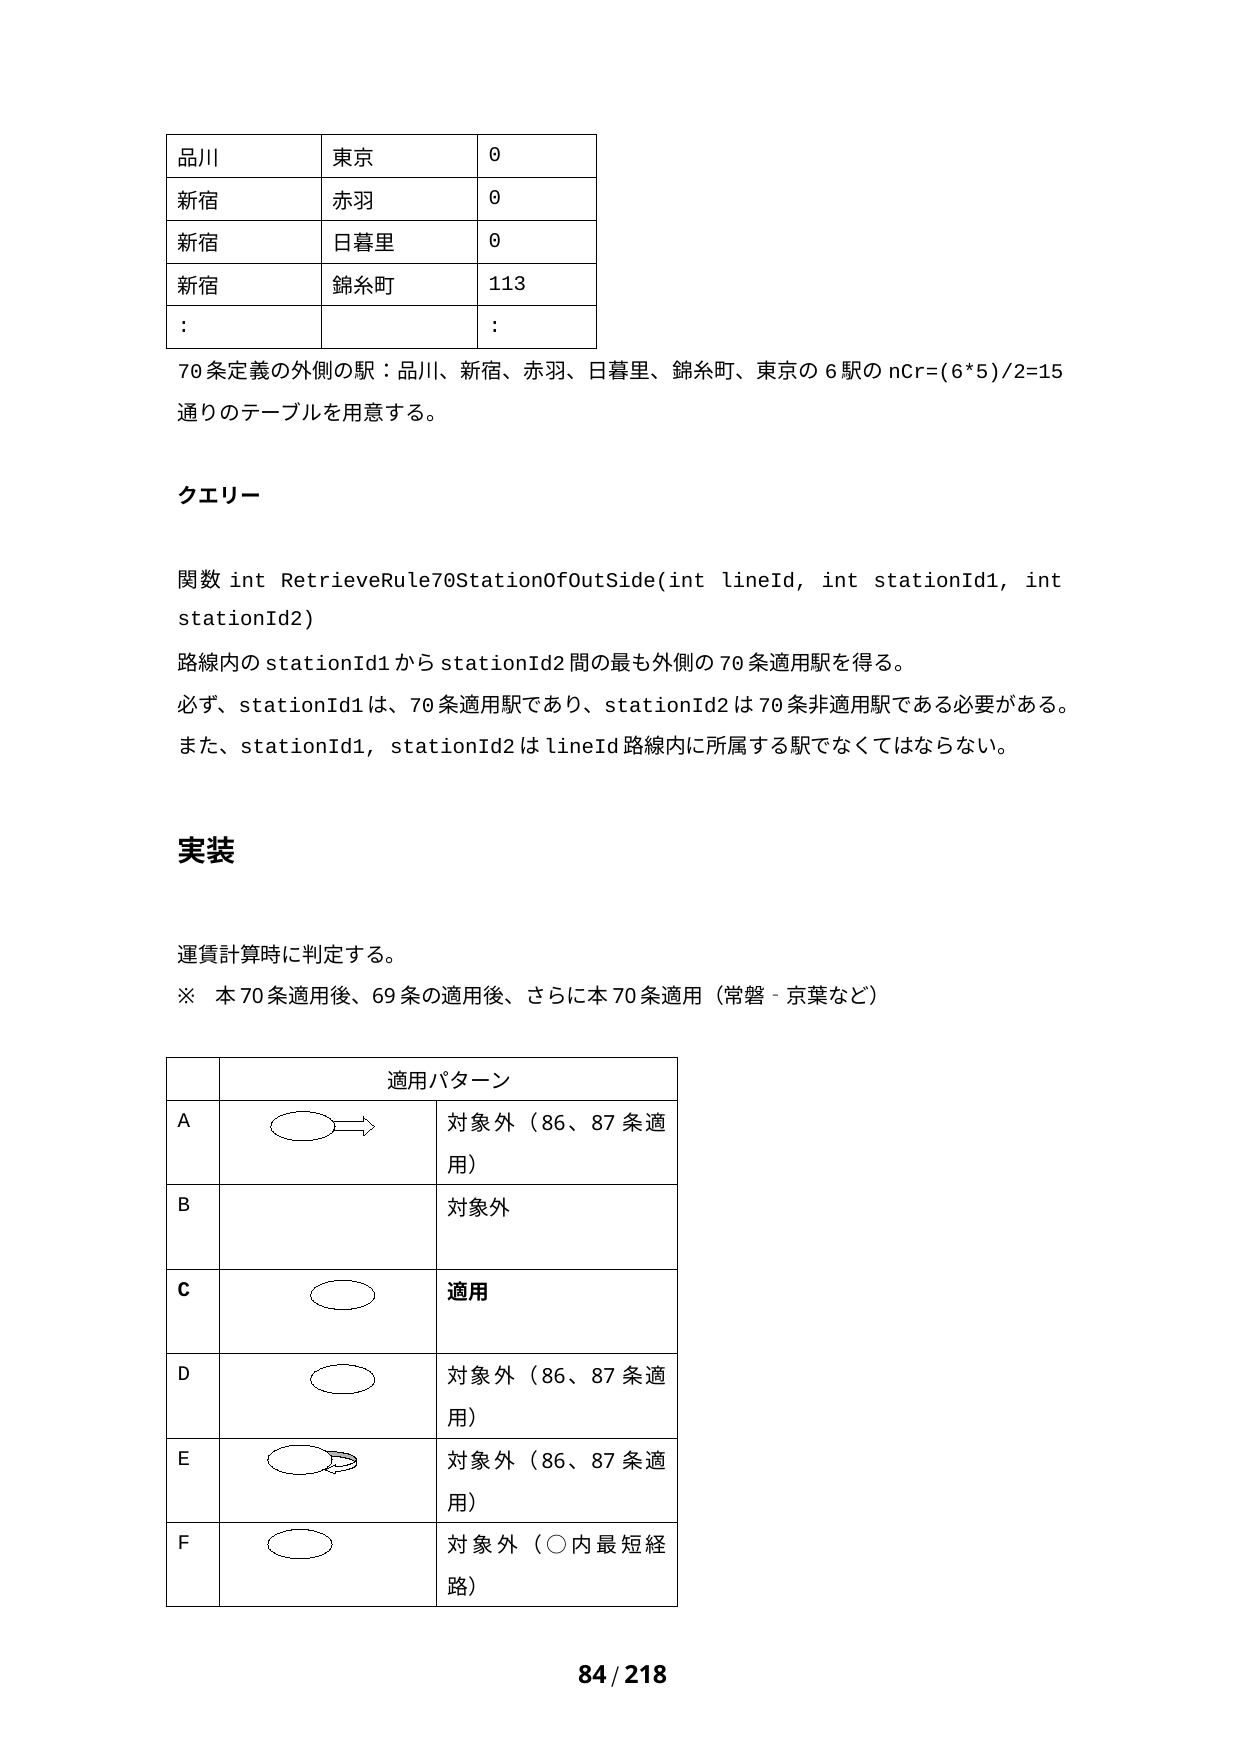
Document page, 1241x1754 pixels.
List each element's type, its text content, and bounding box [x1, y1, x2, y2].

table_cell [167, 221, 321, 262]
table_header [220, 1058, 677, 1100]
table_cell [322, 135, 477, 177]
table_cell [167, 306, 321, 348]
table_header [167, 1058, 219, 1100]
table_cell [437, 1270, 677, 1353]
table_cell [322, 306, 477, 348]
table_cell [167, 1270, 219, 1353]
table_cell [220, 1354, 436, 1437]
text 必ず、stationId1は、70条適用駅であり、stationId2は70条非適用駅である必要がある。 [177, 682, 1063, 724]
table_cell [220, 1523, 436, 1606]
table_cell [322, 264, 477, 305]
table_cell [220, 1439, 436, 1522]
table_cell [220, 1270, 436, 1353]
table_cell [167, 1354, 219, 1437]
text 関数 int RetrieveRule70StationOfOutSide(int lineId, int stationId1, int stationId2) [177, 557, 1063, 641]
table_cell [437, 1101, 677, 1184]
subtitle 実装 [177, 807, 1063, 891]
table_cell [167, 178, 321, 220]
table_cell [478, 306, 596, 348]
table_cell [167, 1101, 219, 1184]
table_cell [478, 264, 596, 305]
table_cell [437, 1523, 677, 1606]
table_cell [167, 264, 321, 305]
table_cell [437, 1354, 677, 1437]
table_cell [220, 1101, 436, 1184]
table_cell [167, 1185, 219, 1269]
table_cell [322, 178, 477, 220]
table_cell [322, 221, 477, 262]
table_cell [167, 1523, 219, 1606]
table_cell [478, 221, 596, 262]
text 70条定義の外側の駅：品川、新宿、赤羽、日暮里、錦糸町、東京の6駅のnCr=(6*5)/2=15通りのテーブルを用意する。 [177, 349, 1063, 432]
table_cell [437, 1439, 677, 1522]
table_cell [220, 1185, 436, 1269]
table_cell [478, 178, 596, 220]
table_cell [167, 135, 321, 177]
subtitle クエリー [177, 474, 1063, 516]
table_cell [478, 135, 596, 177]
text 路線内のstationId1からstationId2間の最も外側の70条適用駅を得る。 [177, 641, 1063, 682]
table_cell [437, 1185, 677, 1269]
list 本70条適用後、69条の適用後、さらに本70条適用（常磐‐京葉など） [177, 974, 1063, 1016]
text また、stationId1, stationId2はlineId路線内に所属する駅でなくてはならない。 [177, 724, 1063, 766]
text 運賃計算時に判定する。 [177, 932, 1063, 974]
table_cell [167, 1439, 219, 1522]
